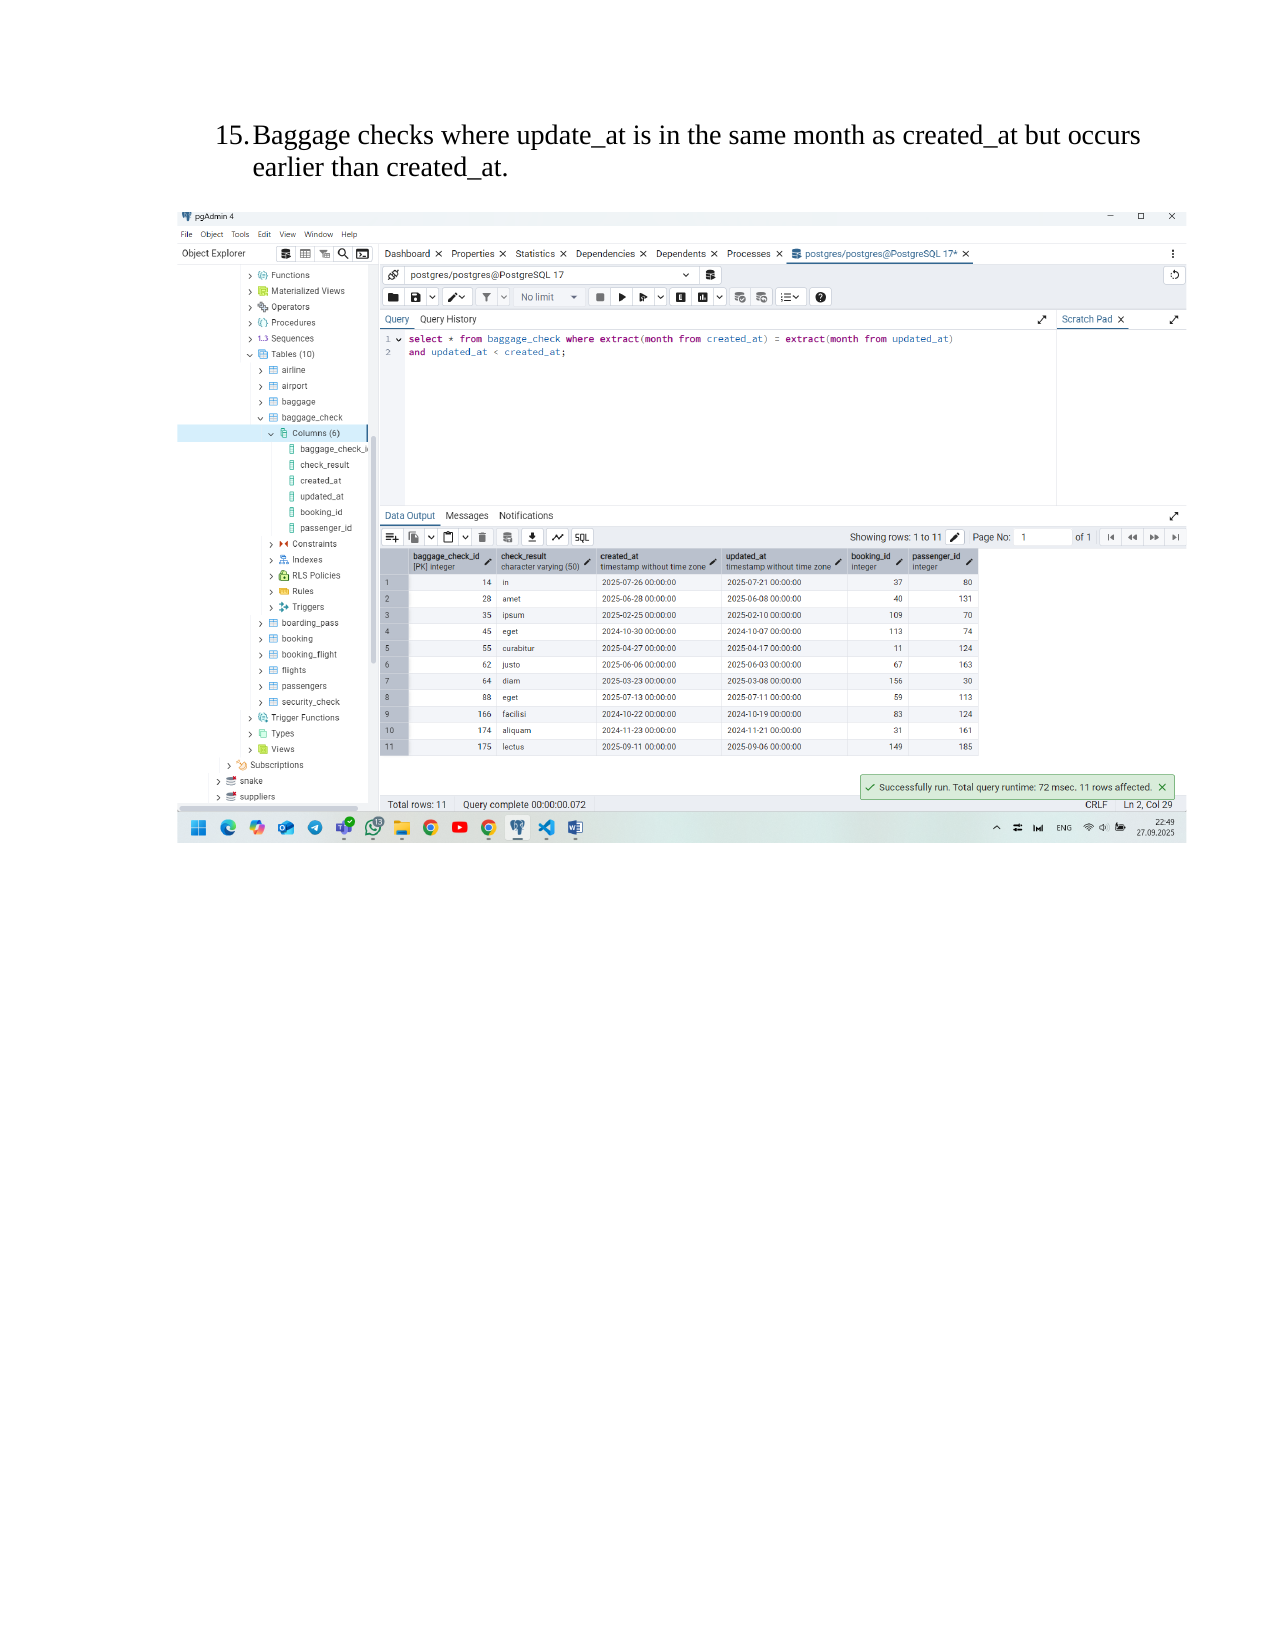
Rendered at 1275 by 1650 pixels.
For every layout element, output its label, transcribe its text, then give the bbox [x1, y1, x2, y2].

list Baggage checks where update_at is in the same month as created_at but occurs earlier than created_at. [215, 118, 1186, 183]
picture [177, 212, 1187, 843]
